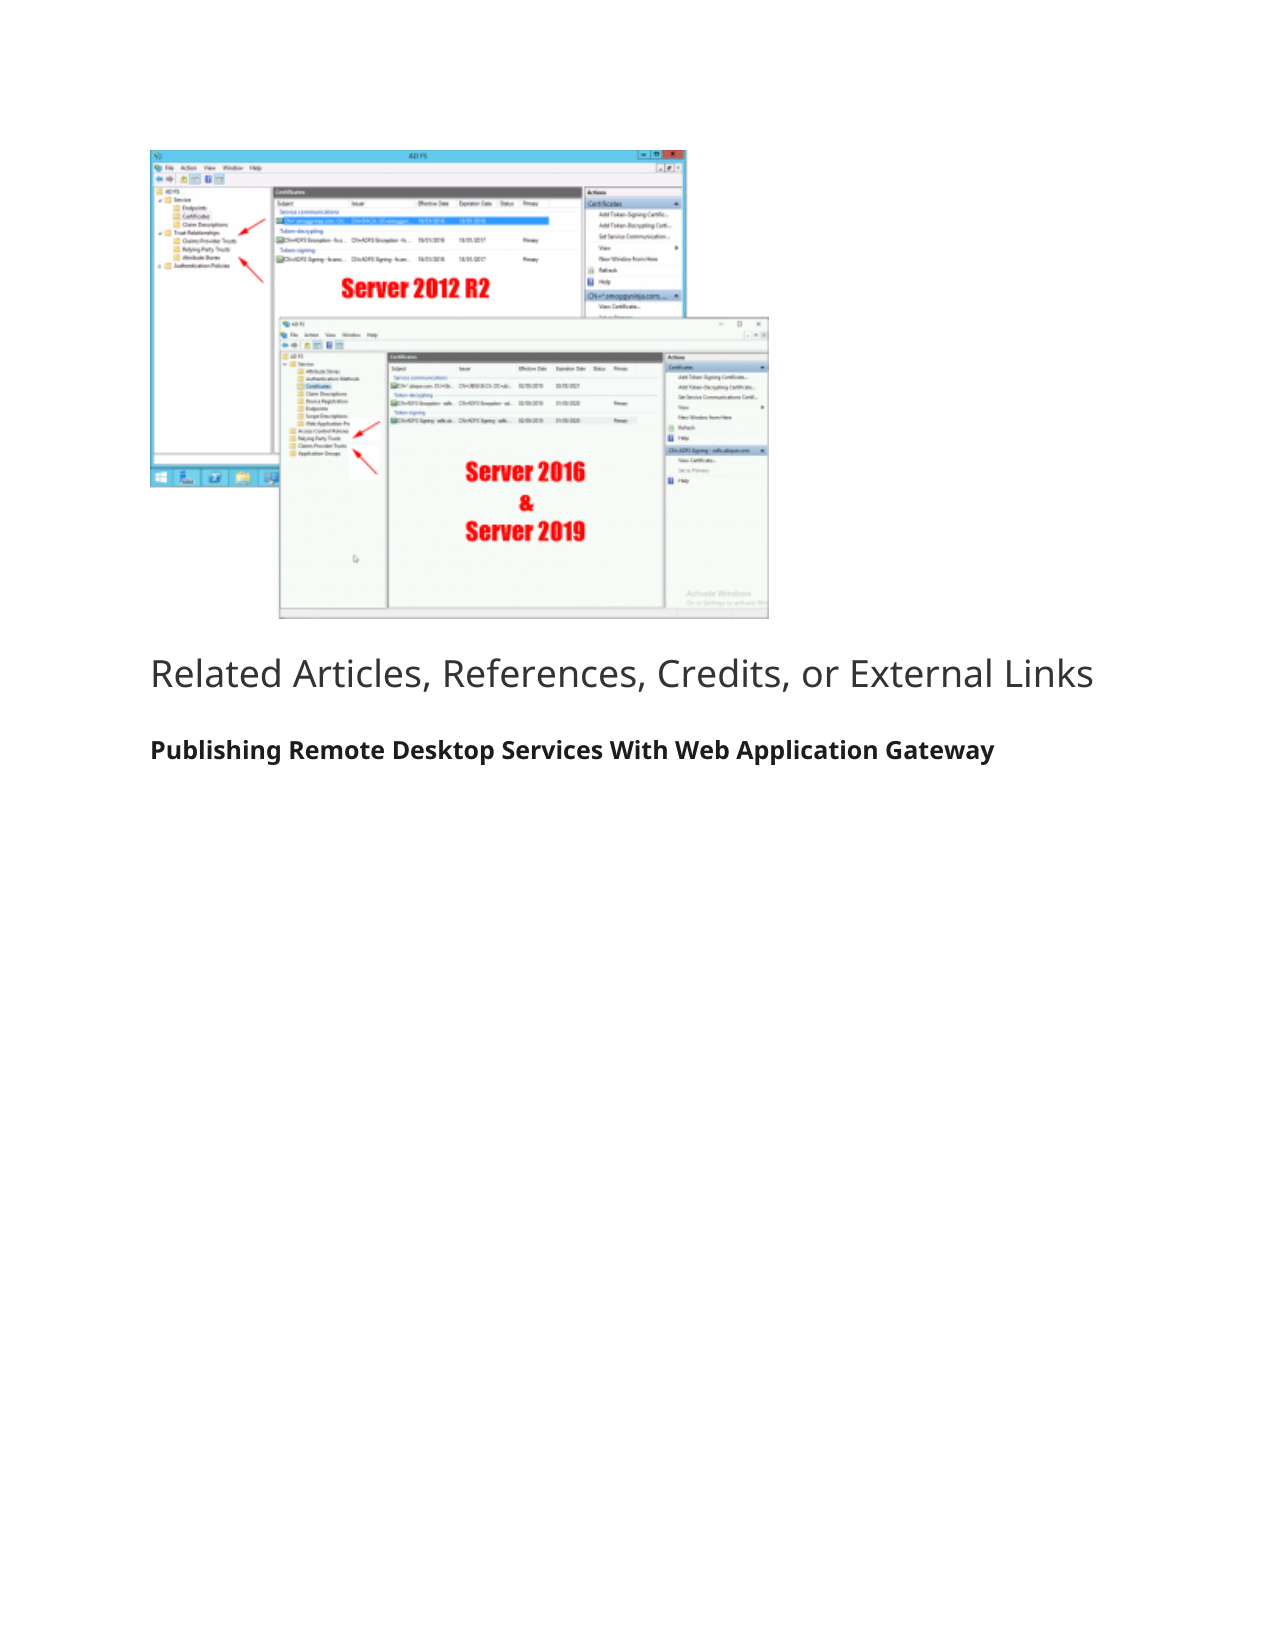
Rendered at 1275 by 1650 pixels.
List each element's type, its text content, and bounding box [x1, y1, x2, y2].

subtitle Related Articles, References, Credits, or External Links [150, 647, 1125, 698]
text Publishing Remote Desktop Services With Web Application Gateway [150, 726, 1125, 767]
picture [150, 150, 769, 619]
